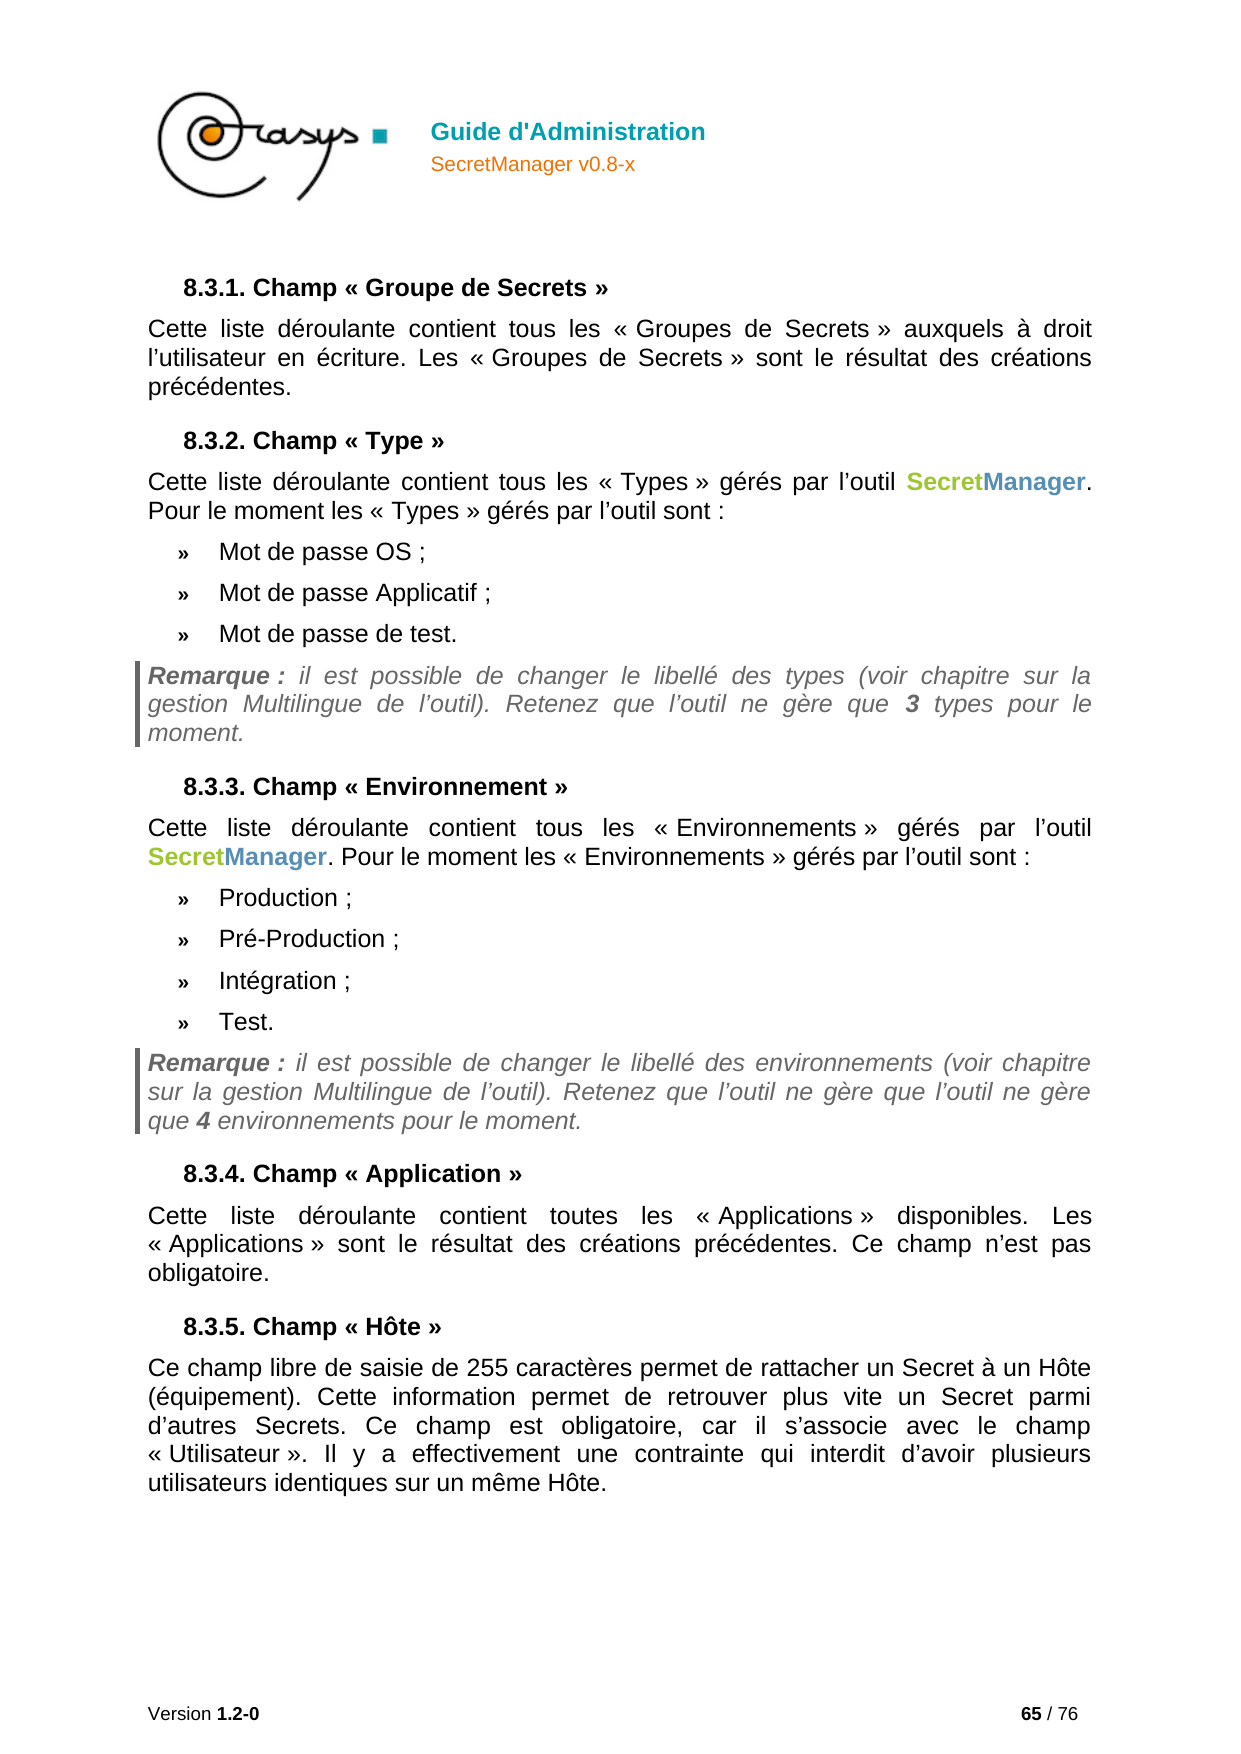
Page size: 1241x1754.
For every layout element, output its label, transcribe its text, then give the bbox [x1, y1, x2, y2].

text Cette liste déroulante contient tous les « Environnements » gérés par l’outil SecretManager. Pour le moment les « Environnements » gérés par l’outil sont : [148, 813, 1092, 871]
text Ce champ libre de saisie de 255 caractères permet de rattacher un Secret à un Hôte (équipement). Cette information permet de retrouver plus vite un Secret parmi d’autres Secrets. Ce champ est obligatoire, car il s’associe avec le champ « Utilisateur ». Il y a effectivement une contrainte qui interdit d’avoir plusieurs utilisateurs identiques sur un même Hôte. [148, 1353, 1092, 1497]
text Remarque : il est possible de changer le libellé des types (voir chapitre sur la gestion Multilingue de l’outil). Retenez que l’outil ne gère que 3 types pour le moment. [140, 661, 1092, 747]
text Mot de passe de test. [177, 619, 1092, 648]
text Test. [177, 1007, 1092, 1036]
text Pré-Production ; [177, 924, 1092, 953]
subtitle Champ « Application » [183, 1159, 1092, 1188]
picture [147, 80, 408, 220]
text Mot de passe Applicatif ; [177, 578, 1092, 607]
text Cette liste déroulante contient tous les « Groupes de Secrets » auxquels à droit l’utilisateur en écriture. Les « Groupes de Secrets » sont le résultat des créations précédentes. [148, 314, 1092, 401]
text Intégration ; [177, 966, 1092, 994]
text Cette liste déroulante contient tous les « Types » gérés par l’outil SecretManager. Pour le moment les « Types » gérés par l’outil sont : [148, 467, 1092, 524]
text Production ; [177, 883, 1092, 912]
subtitle Champ « Groupe de Secrets » [183, 273, 1092, 302]
subtitle Champ « Type » [183, 426, 1092, 454]
subtitle Champ « Environnement » [183, 772, 1092, 801]
text Cette liste déroulante contient toutes les « Applications » disponibles. Les « Applications » sont le résultat des créations précédentes. Ce champ n’est pas obligatoire. [148, 1201, 1092, 1287]
text Mot de passe OS ; [177, 537, 1092, 566]
subtitle Champ « Hôte » [183, 1312, 1092, 1341]
text Remarque : il est possible de changer le libellé des environnements (voir chapitre sur la gestion Multilingue de l’outil). Retenez que l’outil ne gère que l’outil ne gère que 4 environnements pour le moment. [140, 1048, 1092, 1134]
